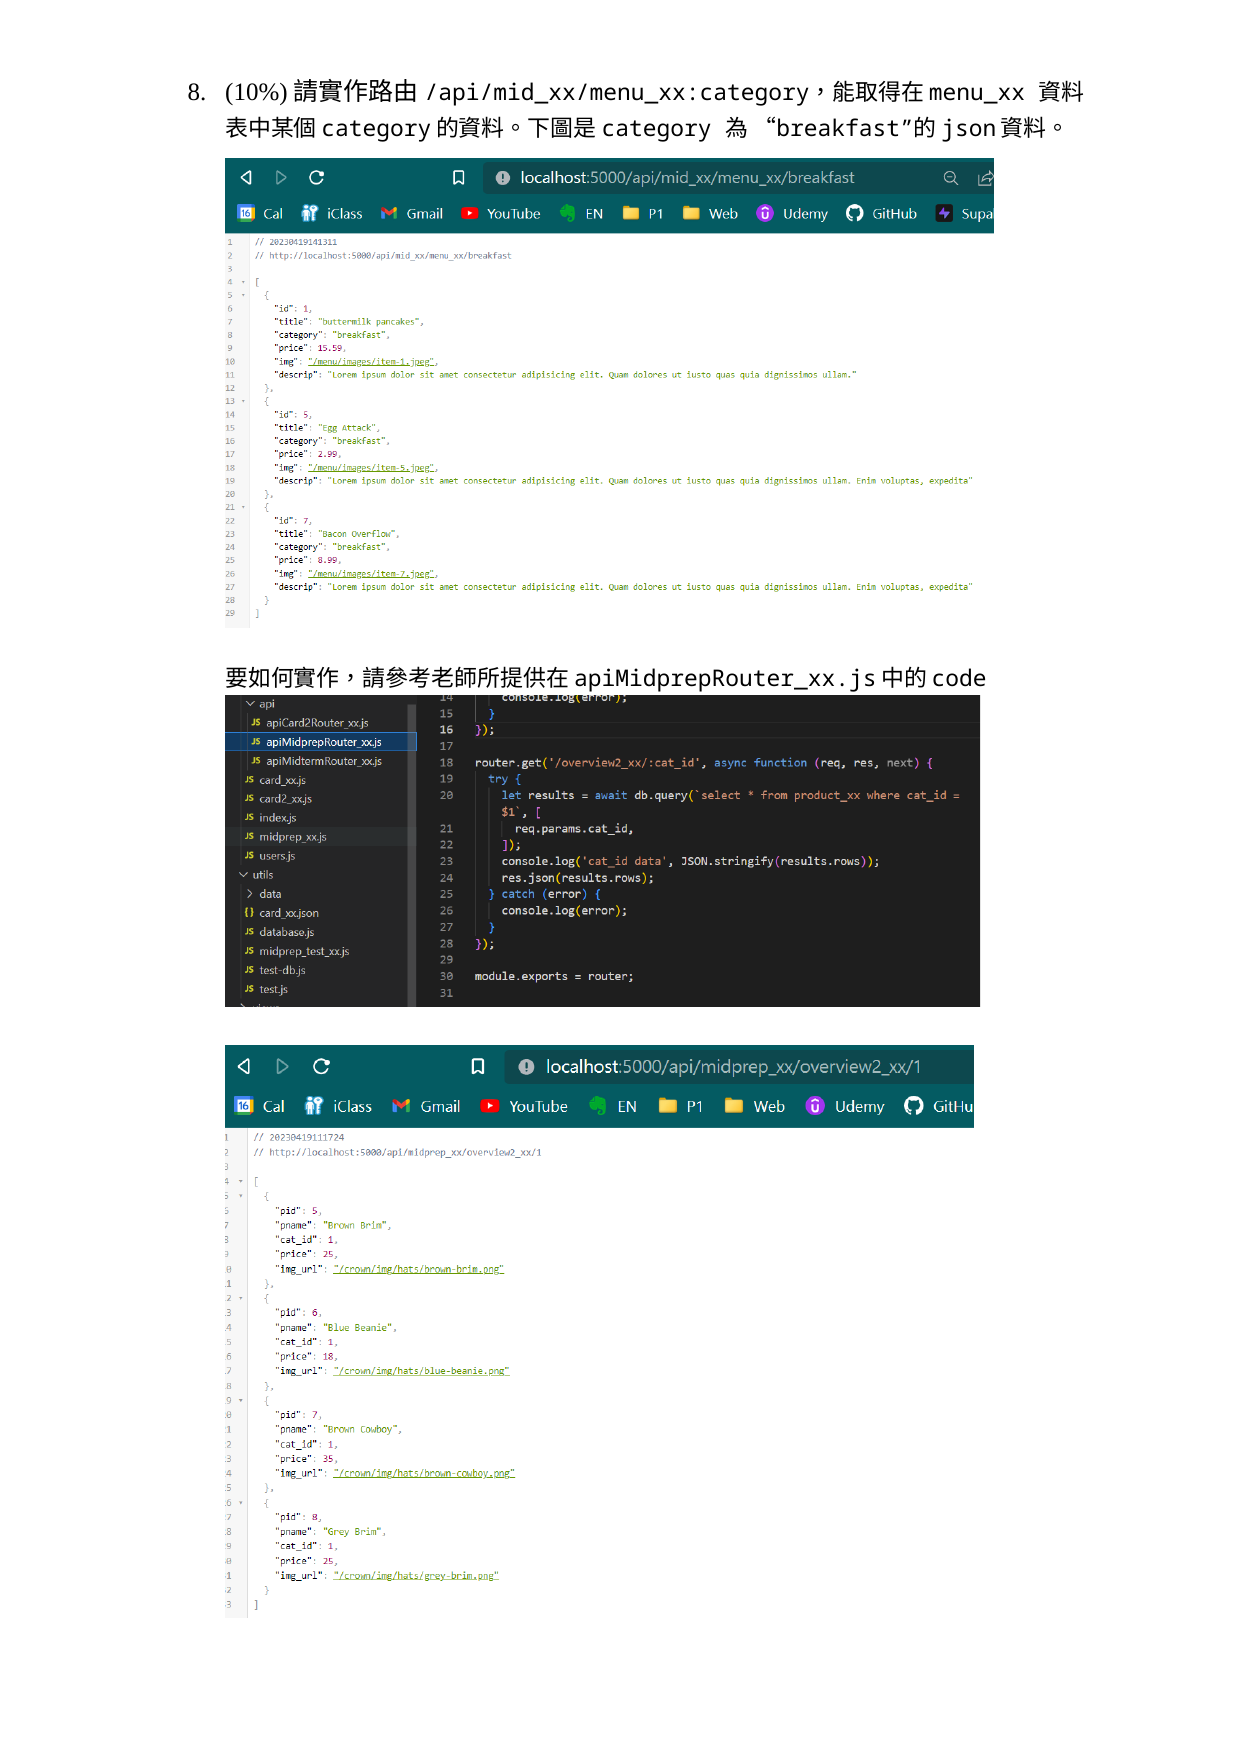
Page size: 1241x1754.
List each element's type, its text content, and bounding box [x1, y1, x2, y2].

picture [225, 158, 994, 628]
picture [225, 1045, 974, 1618]
picture [225, 695, 980, 1007]
list (10%) 請實作路由 /api/mid_xx/menu_xx:category，能取得在menu_xx 資料表中某個category的資料。下圖是 category 為 “breakfast”的json資料。 [187, 71, 1093, 146]
